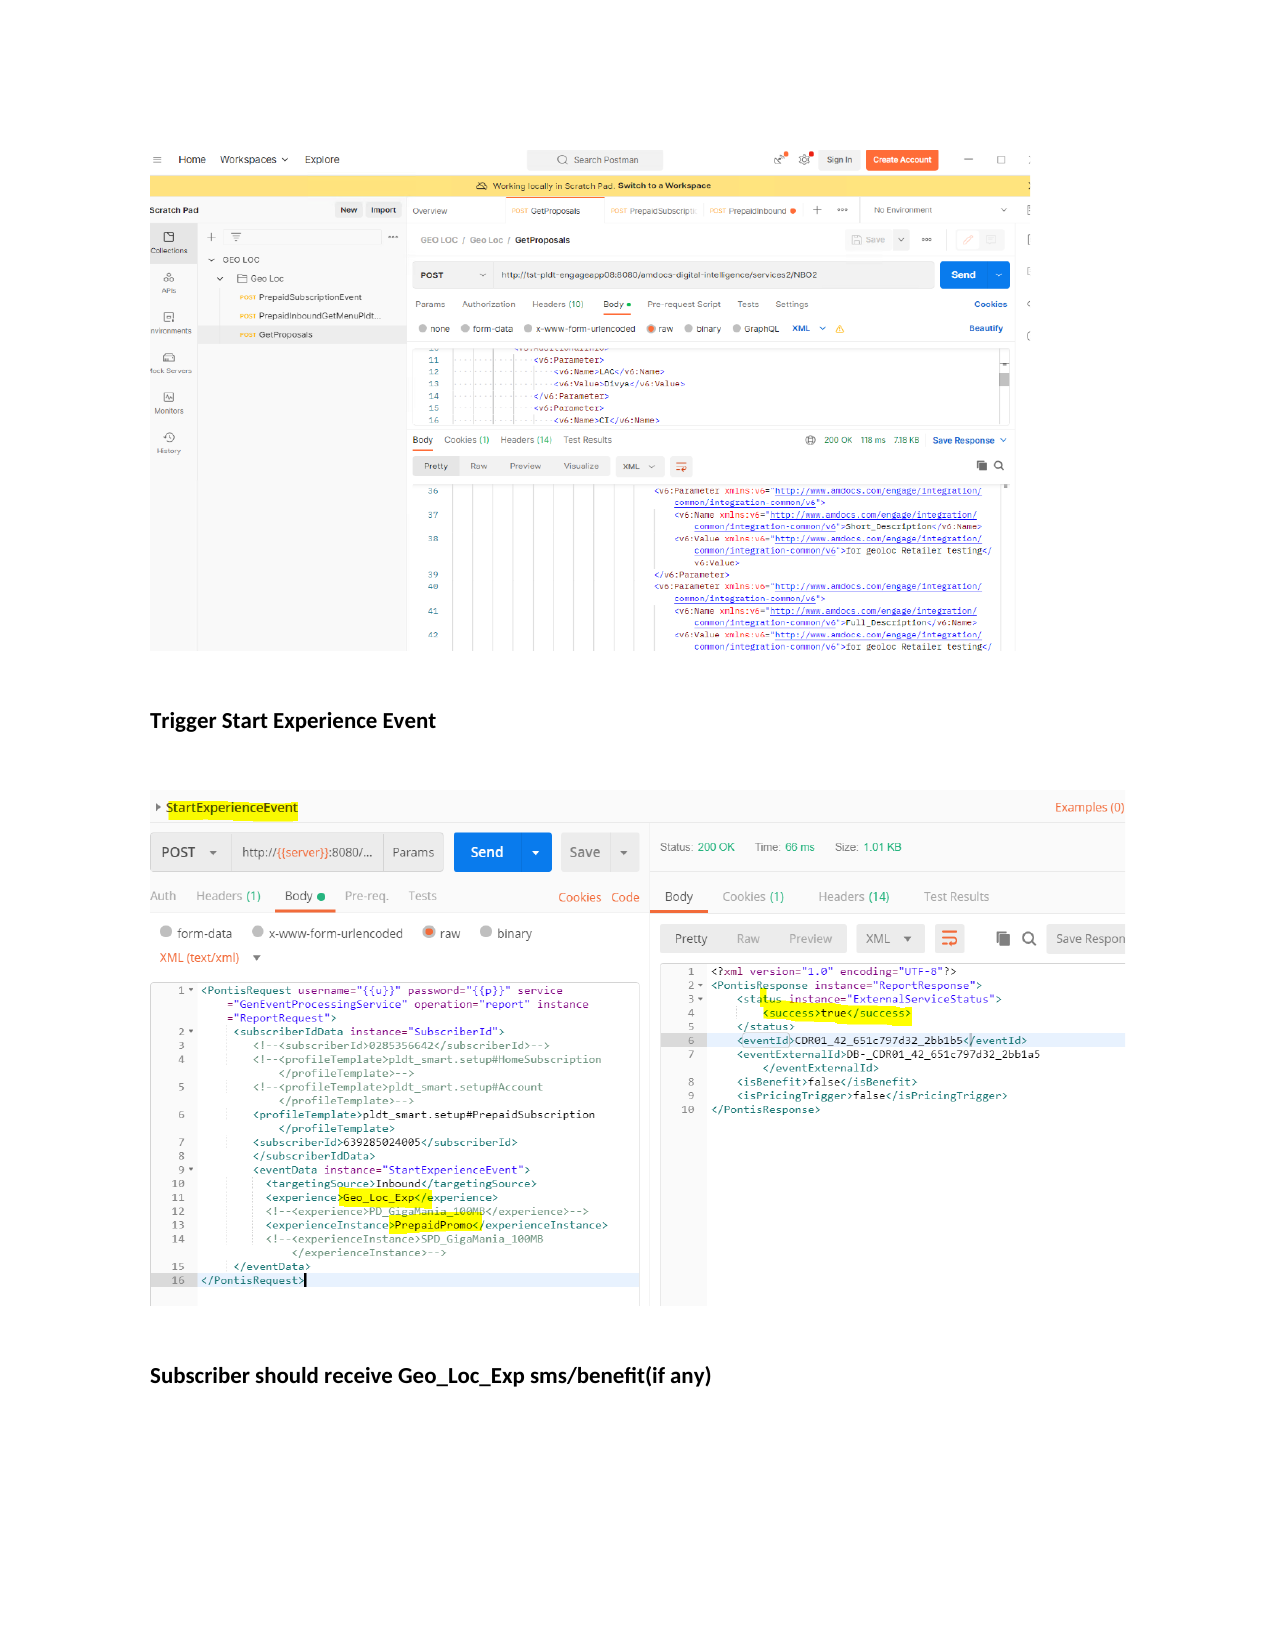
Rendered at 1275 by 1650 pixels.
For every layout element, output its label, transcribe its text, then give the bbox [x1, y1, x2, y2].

picture [150, 150, 1030, 651]
picture [150, 790, 1125, 1306]
text Subscriber should receive Geo_Loc_Exp sms/benefit(if any) [150, 1361, 1125, 1389]
text Trigger Start Experience Event [150, 707, 1125, 734]
